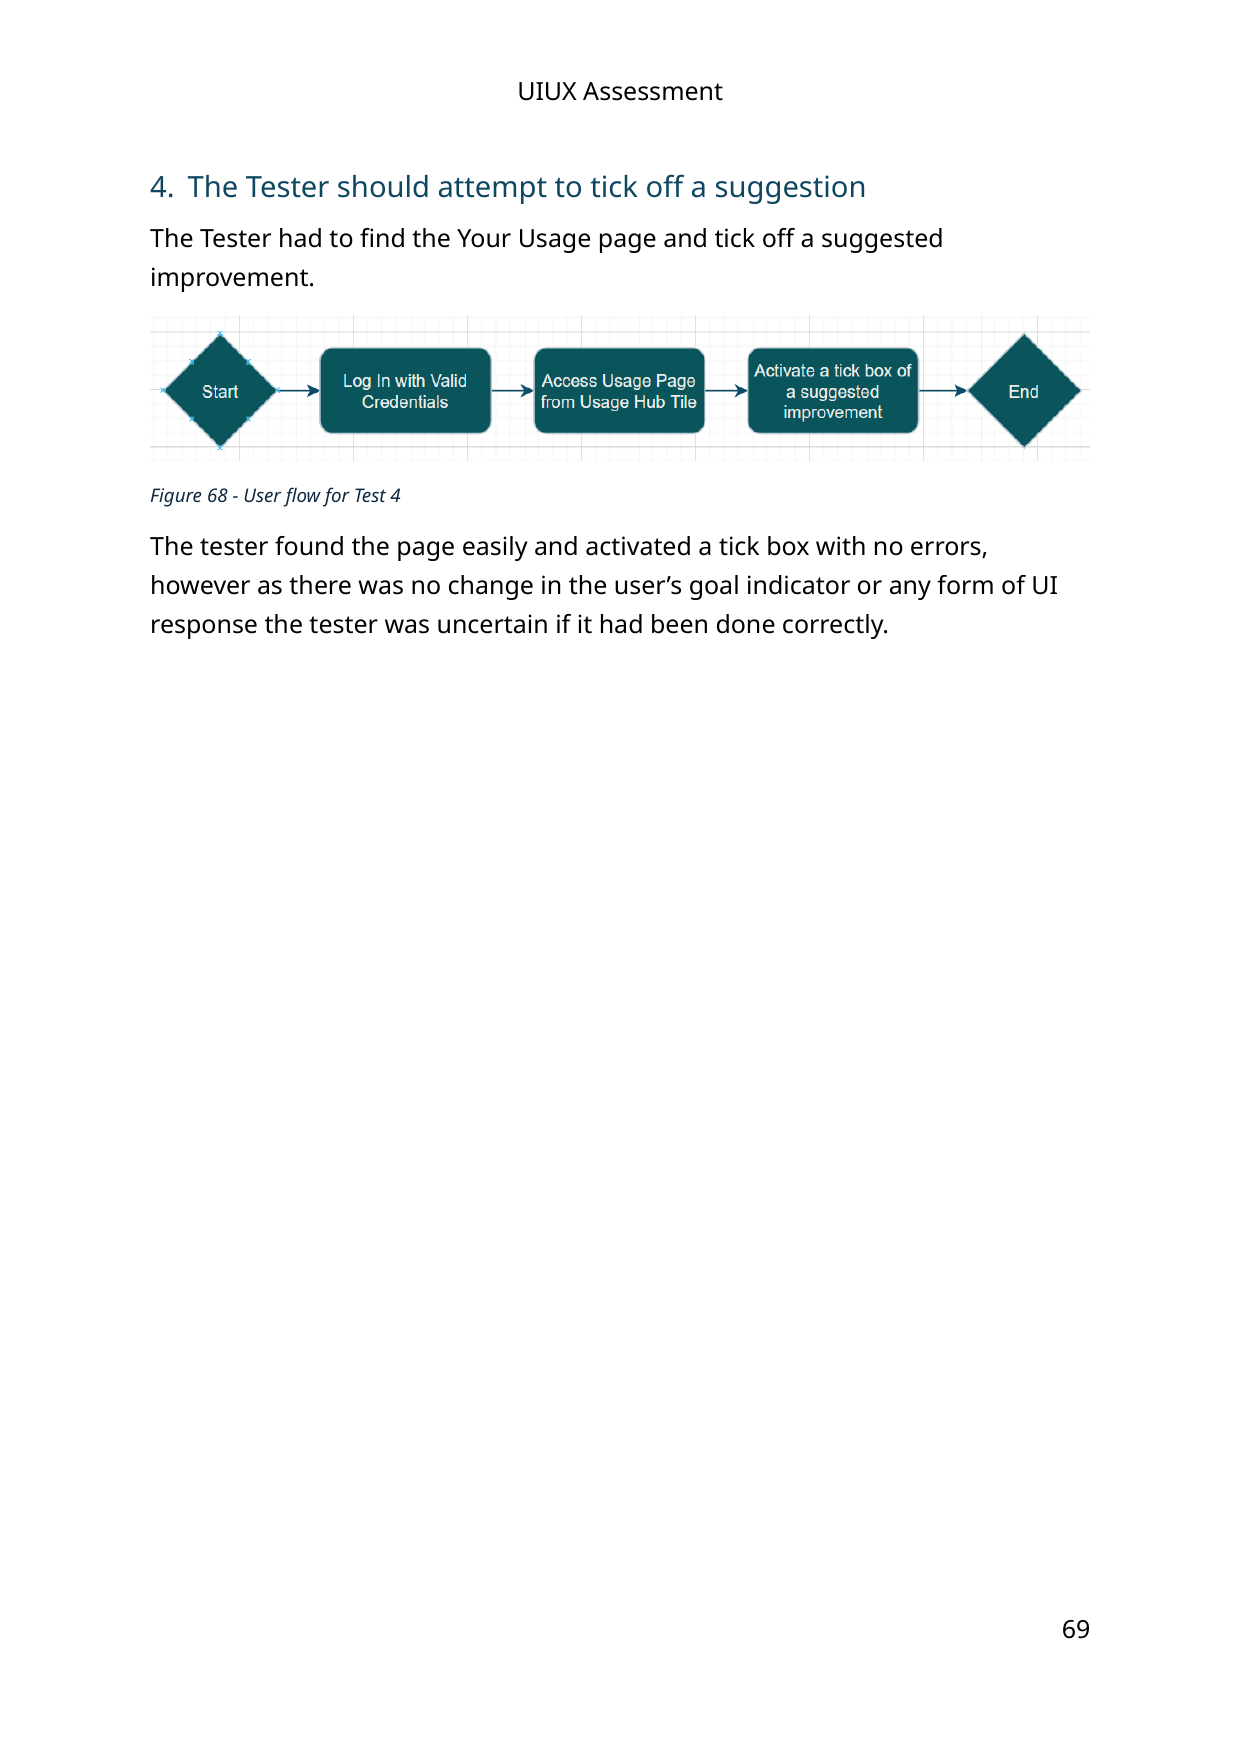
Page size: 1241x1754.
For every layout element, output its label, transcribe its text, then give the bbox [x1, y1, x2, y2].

text Figure 68 - User flow for Test 4 [150, 482, 1090, 508]
text The Tester had to find the Your Usage page and tick off a suggested improvement. [150, 221, 1090, 294]
text The tester found the page easily and activated a tick box with no errors, however as there was no change in the user’s goal indicator or any form of UI response the tester was uncertain if it had been done correctly. [150, 529, 1090, 641]
subtitle The Tester should attempt to tick off a suggestion [150, 167, 1090, 206]
picture [150, 315, 1091, 461]
